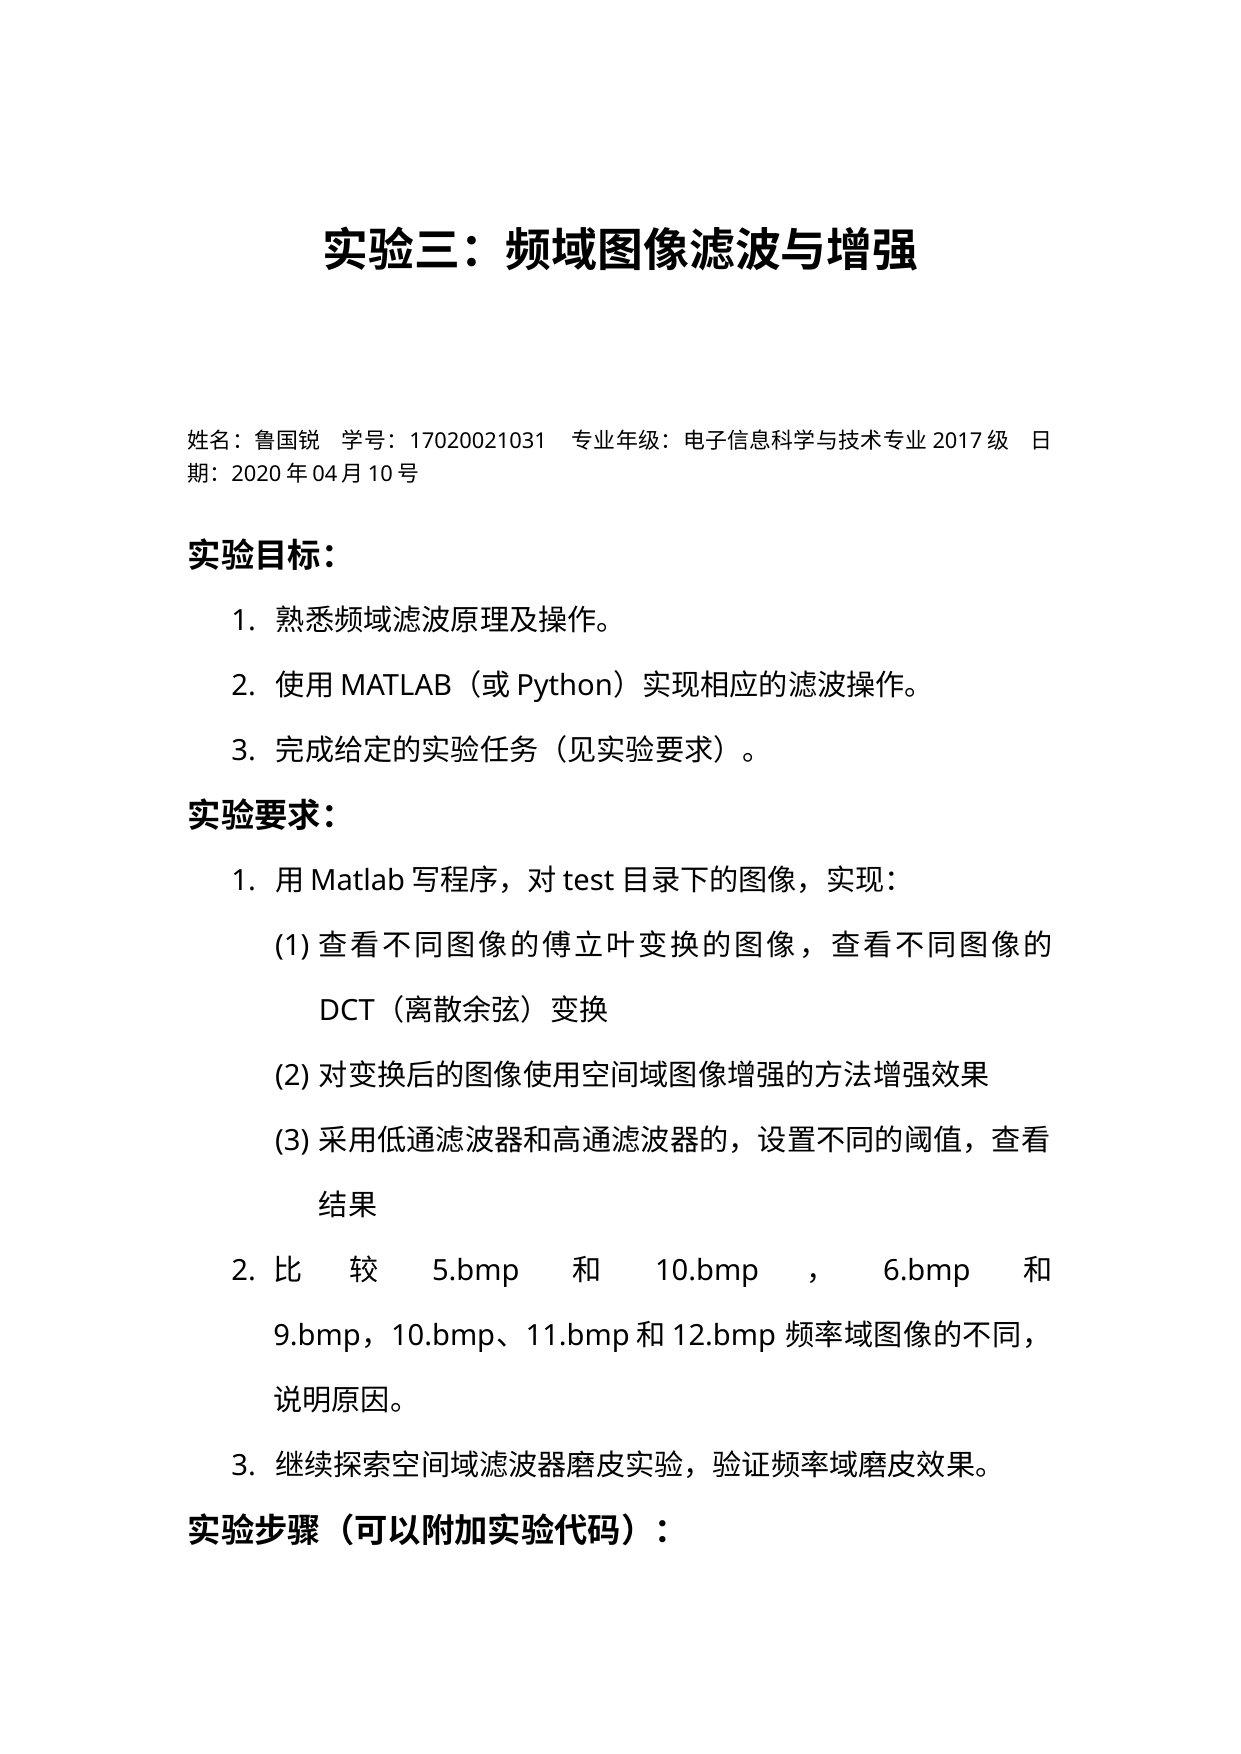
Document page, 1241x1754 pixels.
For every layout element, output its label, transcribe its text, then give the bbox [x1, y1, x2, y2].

list 熟悉频域滤波原理及操作。 [231, 585, 1053, 650]
text 实验步骤（可以附加实验代码）： [187, 1495, 1053, 1560]
list 使用MATLAB（或Python）实现相应的滤波操作。 [231, 650, 1053, 715]
text 姓名：鲁国锐 学号：17020021031 专业年级：电子信息科学与技术专业2017级 日期：2020年04月10号 [187, 423, 1053, 488]
list 对变换后的图像使用空间域图像增强的方法增强效果 [275, 1040, 1053, 1105]
list 继续探索空间域滤波器磨皮实验，验证频率域磨皮效果。 [231, 1430, 1053, 1495]
list 用Matlab写程序，对test 目录下的图像，实现： [231, 845, 1053, 910]
text 实验要求： [187, 780, 1053, 845]
list 完成给定的实验任务（见实验要求）。 [231, 715, 1053, 780]
text 实验目标： [187, 520, 1053, 585]
subtitle 实验三：频域图像滤波与增强 [187, 197, 1053, 295]
list 采用低通滤波器和高通滤波器的，设置不同的阈值，查看结果 [275, 1105, 1053, 1235]
list 比较5.bmp和10.bmp，6.bmp和9.bmp，10.bmp、11.bmp和12.bmp 频率域图像的不同，说明原因。 [231, 1235, 1053, 1430]
list 查看不同图像的傅立叶变换的图像，查看不同图像的DCT（离散余弦）变换 [275, 910, 1053, 1040]
